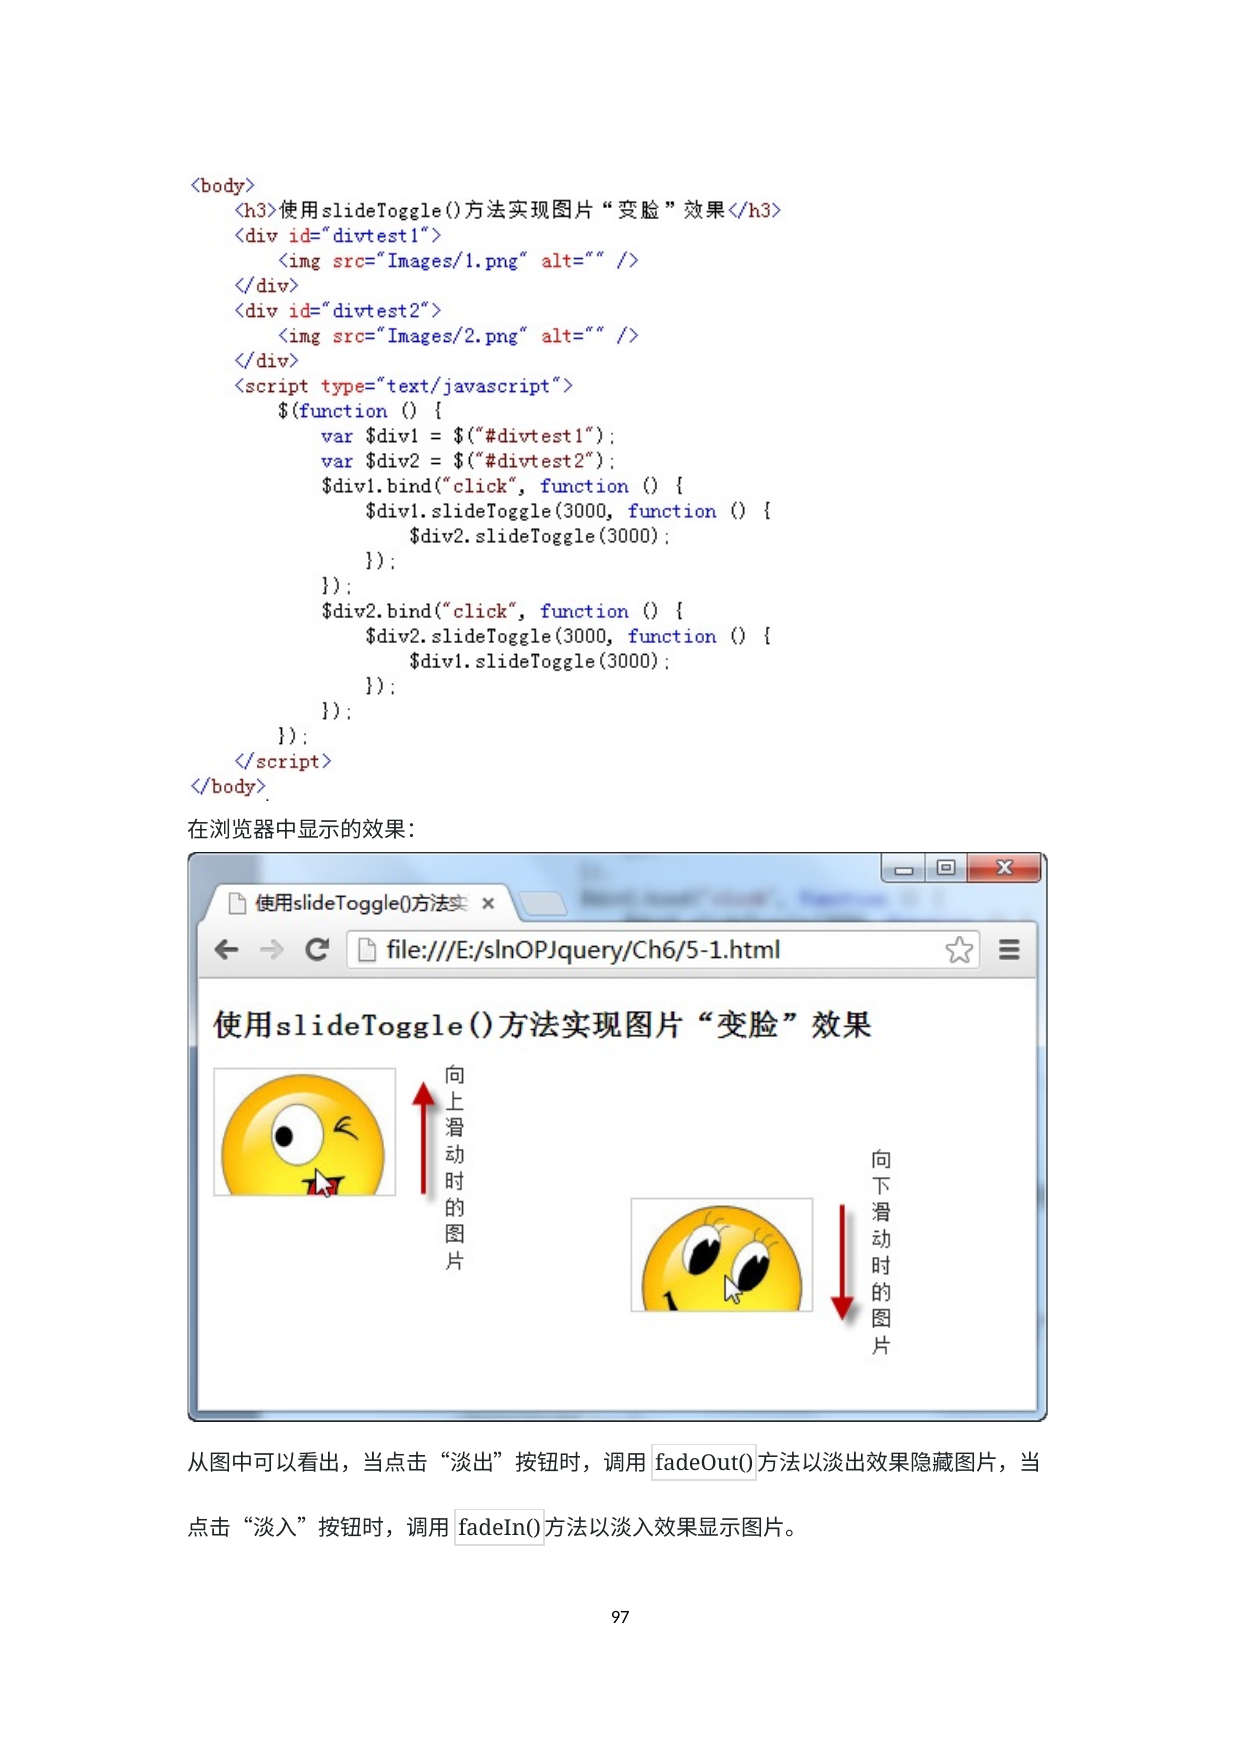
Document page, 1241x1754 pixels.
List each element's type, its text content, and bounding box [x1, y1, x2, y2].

text 在浏览器中显示的效果： [187, 812, 1053, 844]
picture [187, 172, 787, 801]
picture [187, 852, 1048, 1422]
text 从图中可以看出，当点击“淡出”按钮时，调用fadeOut()方法以淡出效果隐藏图片，当点击“淡入”按钮时，调用fadeIn()方法以淡入效果显示图片。 [187, 1429, 1053, 1559]
